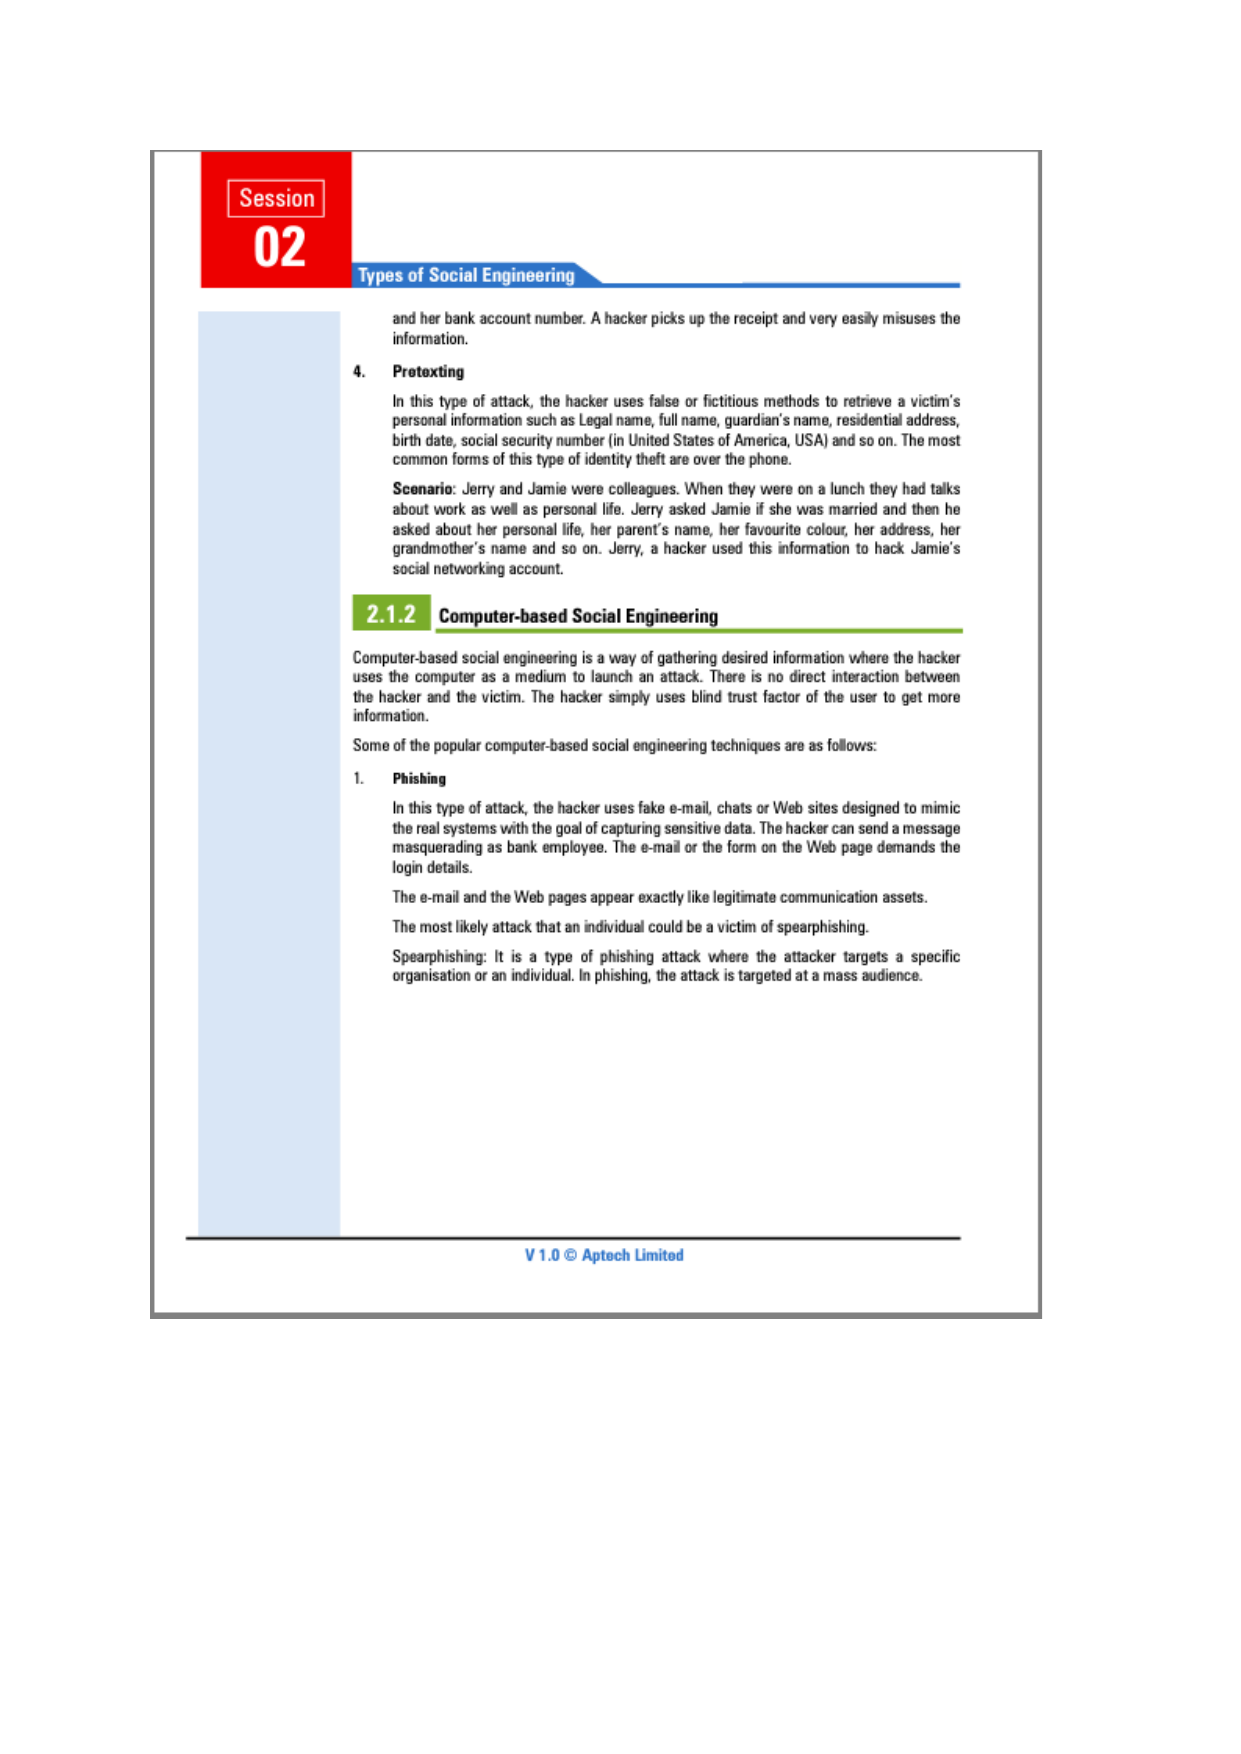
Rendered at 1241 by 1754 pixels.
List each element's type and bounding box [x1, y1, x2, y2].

picture [150, 150, 1043, 1319]
